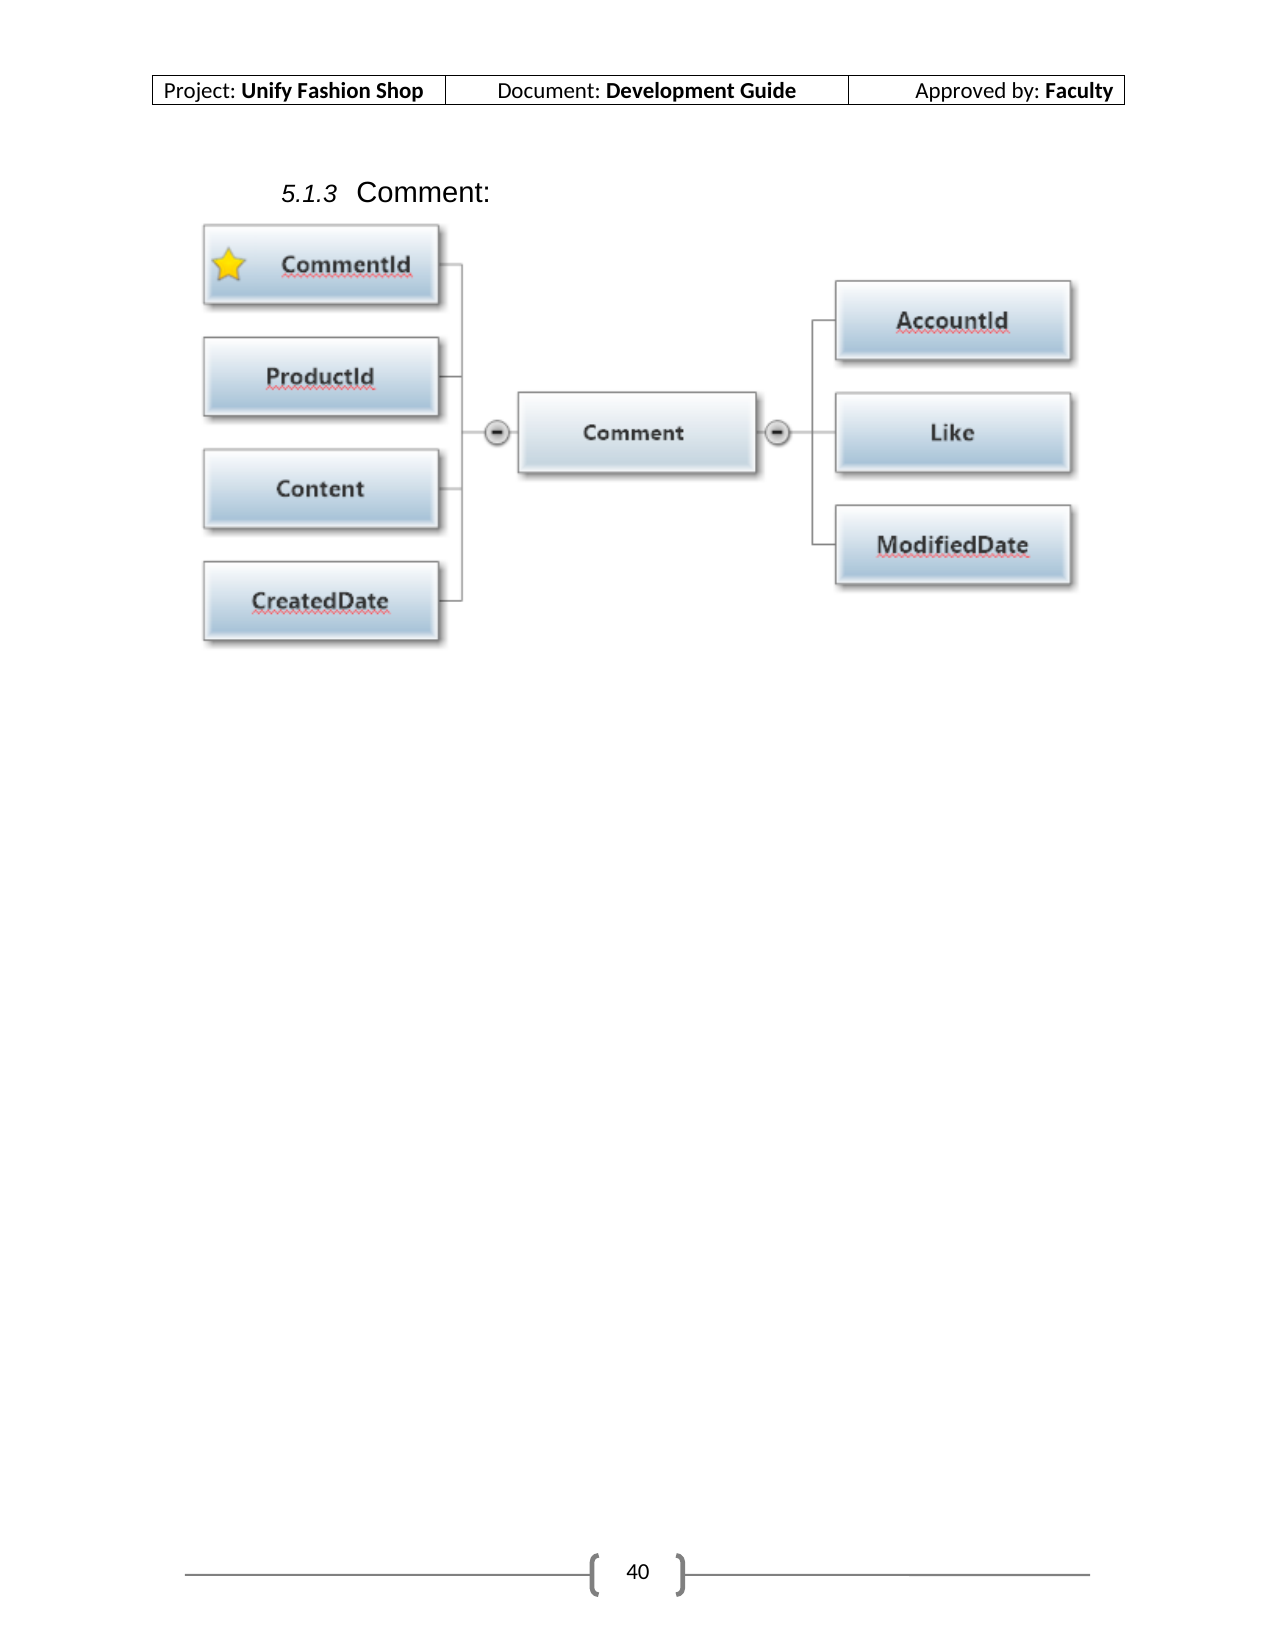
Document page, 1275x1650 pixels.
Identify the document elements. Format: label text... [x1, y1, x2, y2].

subtitle Comment: [281, 175, 1125, 208]
picture [188, 214, 1085, 657]
